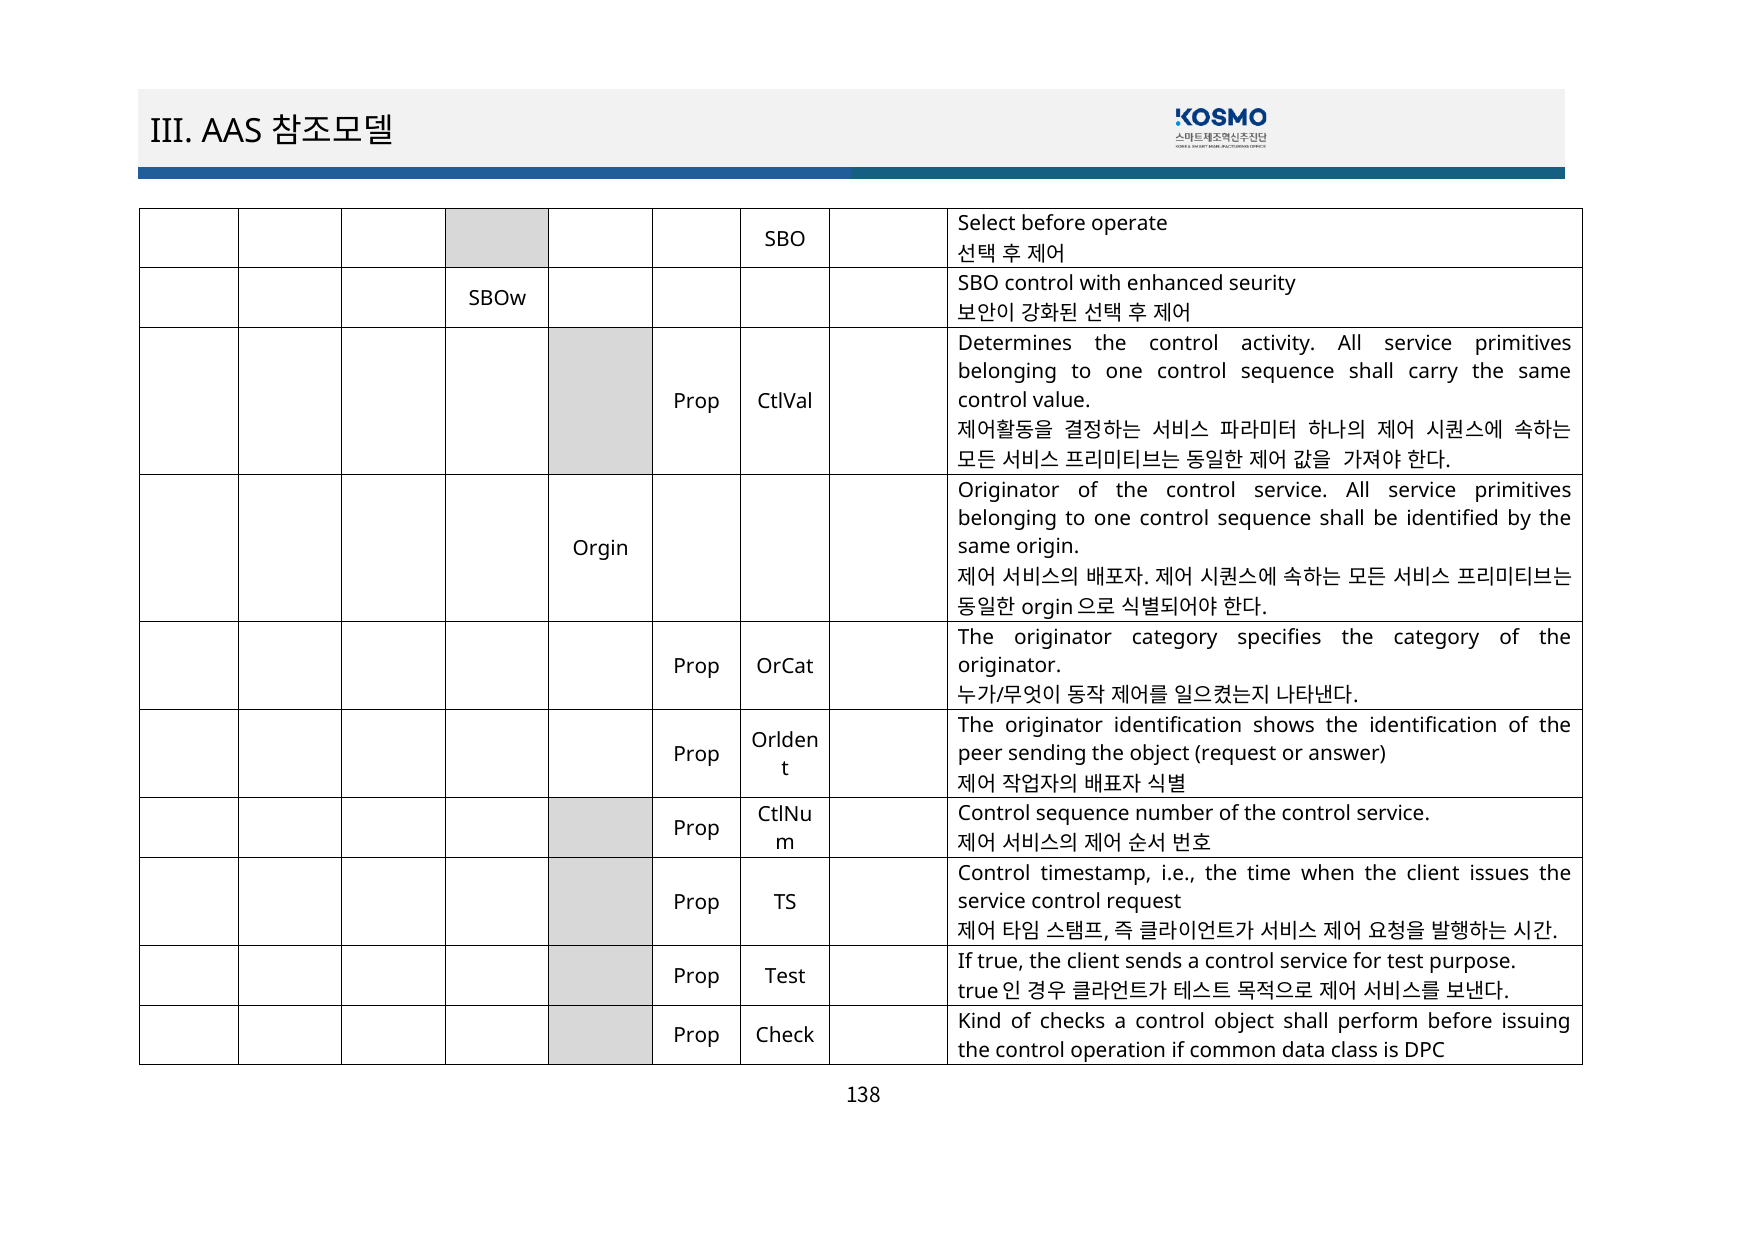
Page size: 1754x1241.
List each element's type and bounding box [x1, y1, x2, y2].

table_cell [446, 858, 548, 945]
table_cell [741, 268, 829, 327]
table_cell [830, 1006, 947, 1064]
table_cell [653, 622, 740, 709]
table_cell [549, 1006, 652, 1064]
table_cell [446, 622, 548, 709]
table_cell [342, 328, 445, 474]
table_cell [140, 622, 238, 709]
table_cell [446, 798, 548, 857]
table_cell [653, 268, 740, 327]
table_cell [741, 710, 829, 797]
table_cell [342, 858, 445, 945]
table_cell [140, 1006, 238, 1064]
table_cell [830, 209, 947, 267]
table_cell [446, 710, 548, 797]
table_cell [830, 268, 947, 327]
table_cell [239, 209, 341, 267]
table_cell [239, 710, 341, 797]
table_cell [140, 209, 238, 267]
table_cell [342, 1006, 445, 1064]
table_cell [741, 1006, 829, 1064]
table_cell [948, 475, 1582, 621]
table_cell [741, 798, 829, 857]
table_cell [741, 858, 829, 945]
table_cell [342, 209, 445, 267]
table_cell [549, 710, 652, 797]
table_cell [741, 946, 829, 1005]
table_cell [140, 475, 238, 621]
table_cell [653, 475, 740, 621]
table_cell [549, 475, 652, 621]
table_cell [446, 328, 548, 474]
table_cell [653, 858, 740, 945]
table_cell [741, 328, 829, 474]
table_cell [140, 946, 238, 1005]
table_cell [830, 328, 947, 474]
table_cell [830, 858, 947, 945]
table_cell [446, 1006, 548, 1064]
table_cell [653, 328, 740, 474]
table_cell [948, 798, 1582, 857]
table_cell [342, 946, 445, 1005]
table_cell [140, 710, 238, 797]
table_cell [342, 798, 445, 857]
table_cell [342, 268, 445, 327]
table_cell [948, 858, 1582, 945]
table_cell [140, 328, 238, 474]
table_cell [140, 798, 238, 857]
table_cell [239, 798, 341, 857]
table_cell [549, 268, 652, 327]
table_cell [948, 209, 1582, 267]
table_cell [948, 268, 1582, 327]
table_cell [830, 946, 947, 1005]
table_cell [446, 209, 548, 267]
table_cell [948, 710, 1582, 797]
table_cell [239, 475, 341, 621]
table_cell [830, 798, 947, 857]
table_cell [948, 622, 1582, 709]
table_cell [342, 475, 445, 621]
picture [1175, 108, 1267, 148]
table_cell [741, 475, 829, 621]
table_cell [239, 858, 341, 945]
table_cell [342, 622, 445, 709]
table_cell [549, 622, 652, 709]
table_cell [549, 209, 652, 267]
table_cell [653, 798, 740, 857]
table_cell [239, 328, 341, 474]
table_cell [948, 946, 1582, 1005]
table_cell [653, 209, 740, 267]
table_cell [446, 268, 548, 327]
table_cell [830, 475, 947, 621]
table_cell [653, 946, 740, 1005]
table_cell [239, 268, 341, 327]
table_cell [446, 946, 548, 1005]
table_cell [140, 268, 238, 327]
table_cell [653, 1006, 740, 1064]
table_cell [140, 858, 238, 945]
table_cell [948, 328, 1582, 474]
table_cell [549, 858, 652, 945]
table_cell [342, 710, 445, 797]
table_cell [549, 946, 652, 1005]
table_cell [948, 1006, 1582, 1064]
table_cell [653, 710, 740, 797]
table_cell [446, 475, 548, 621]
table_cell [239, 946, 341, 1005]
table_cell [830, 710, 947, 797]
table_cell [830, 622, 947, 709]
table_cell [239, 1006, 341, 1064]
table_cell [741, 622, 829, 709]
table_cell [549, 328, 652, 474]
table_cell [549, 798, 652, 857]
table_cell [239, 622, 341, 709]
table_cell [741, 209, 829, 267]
